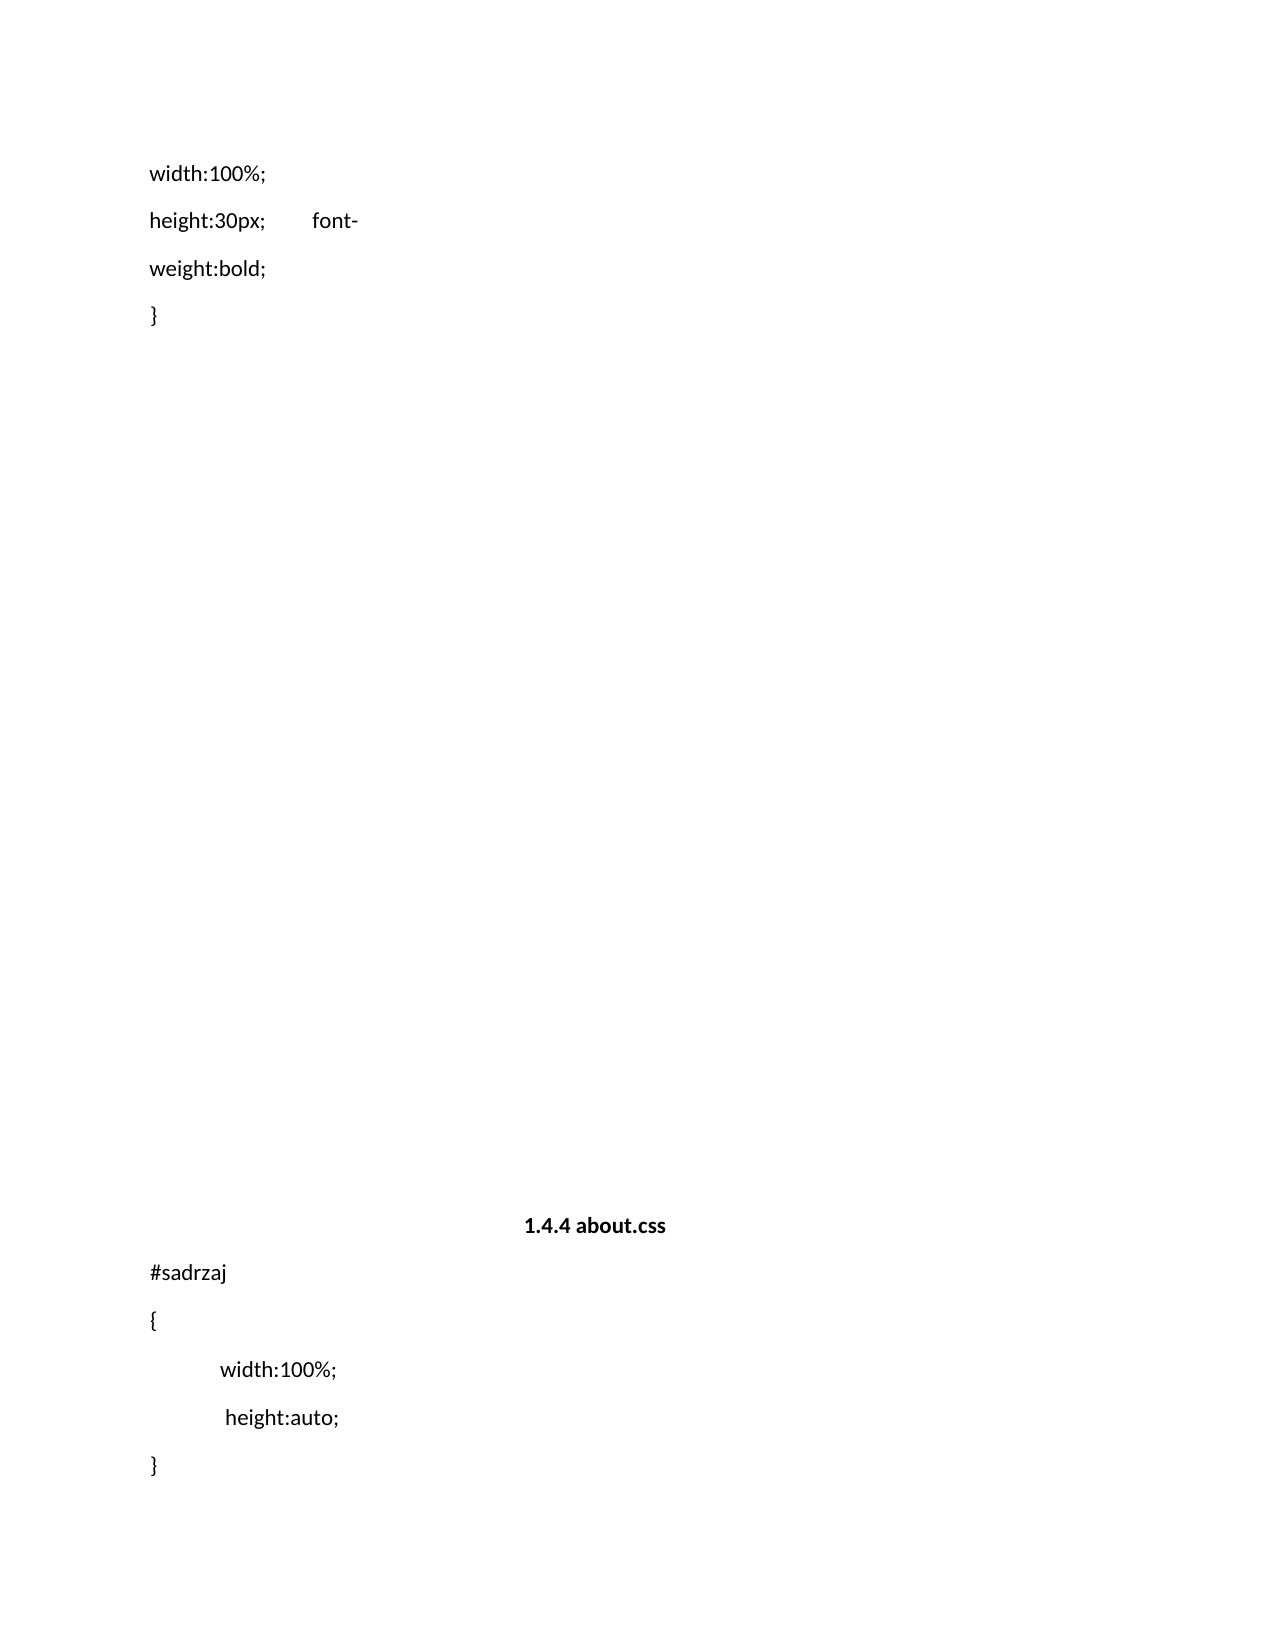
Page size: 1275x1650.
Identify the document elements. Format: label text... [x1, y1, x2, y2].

text height:auto; [225, 1403, 1081, 1431]
text { [150, 1307, 1081, 1334]
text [148, 159, 358, 282]
subtitle 1.4.4 about.css [148, 1212, 1083, 1239]
text width:100%; [148, 1355, 1083, 1383]
text } [150, 301, 1081, 329]
text } [150, 1451, 1081, 1479]
text #sadrzaj [150, 1258, 1081, 1286]
